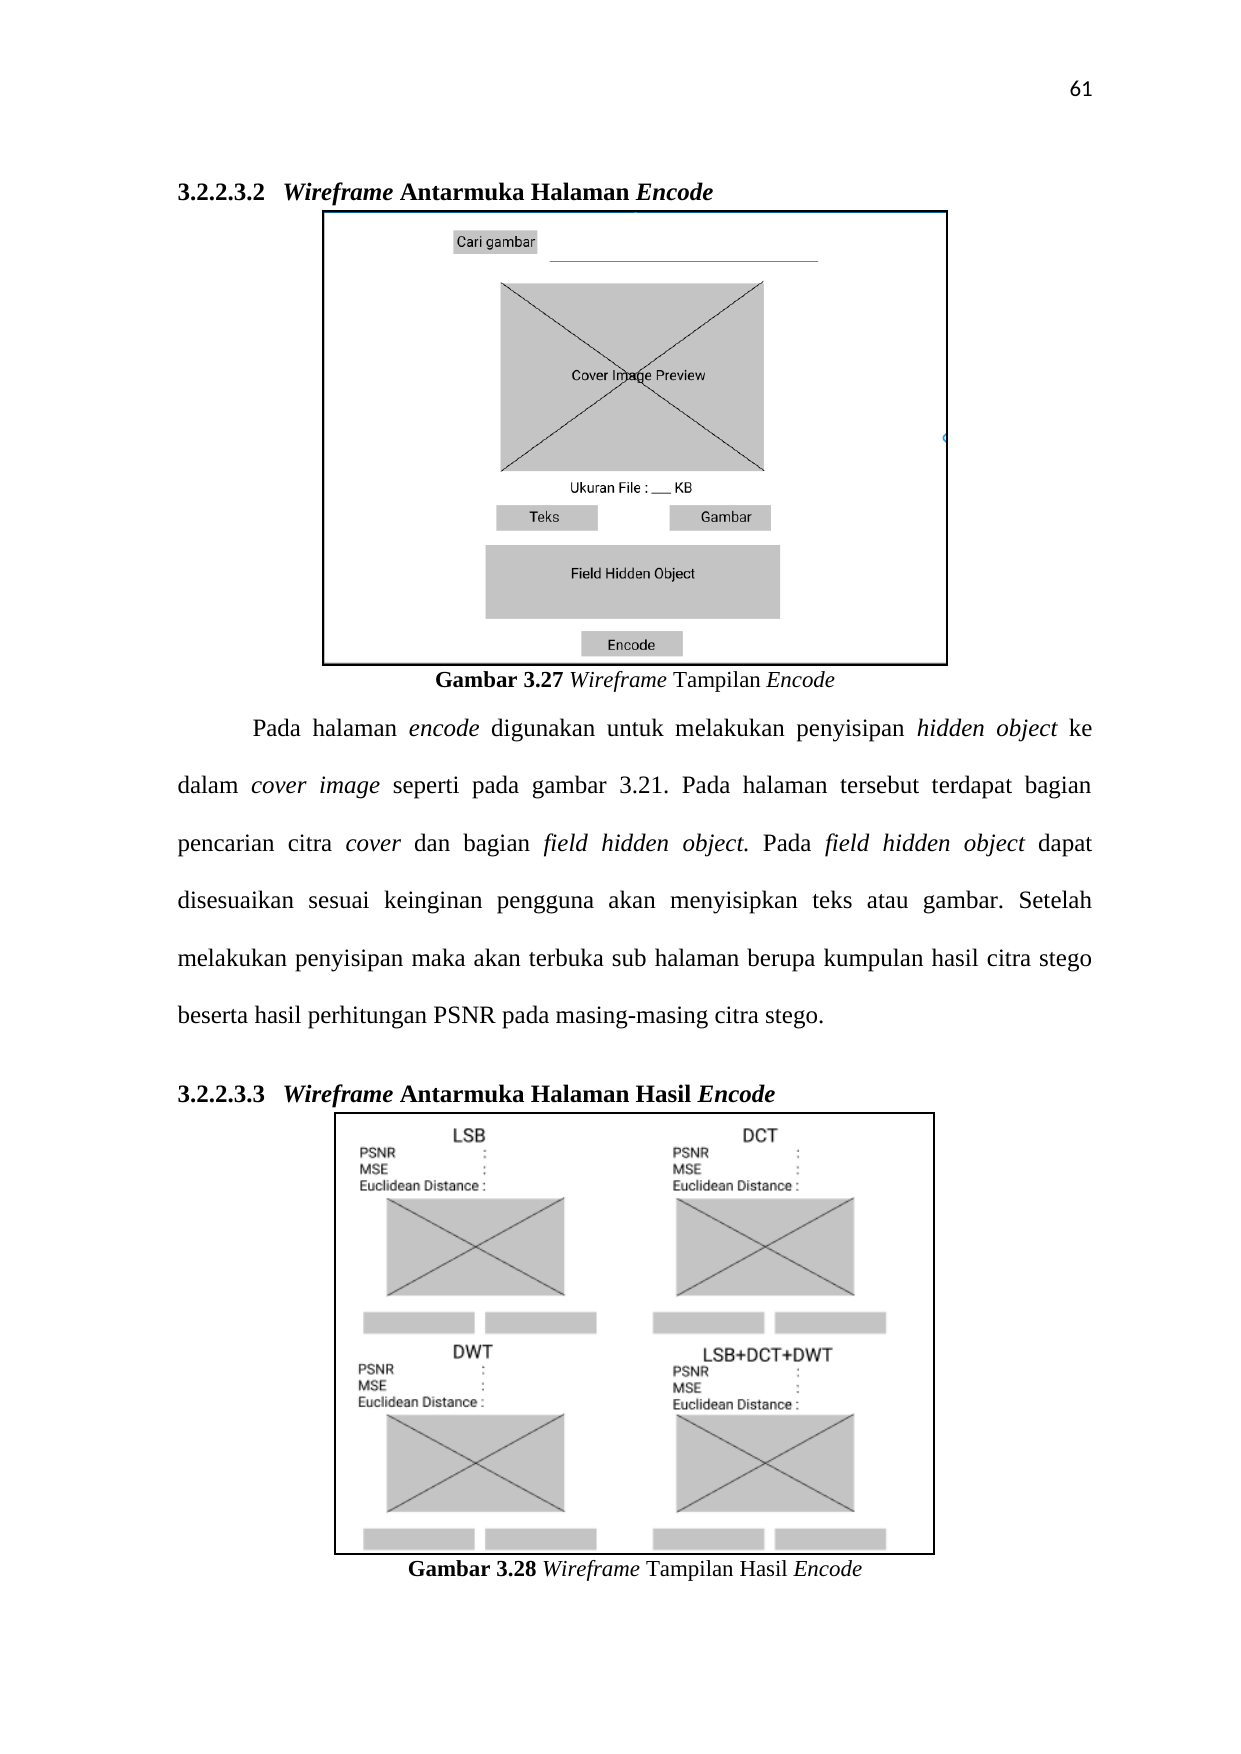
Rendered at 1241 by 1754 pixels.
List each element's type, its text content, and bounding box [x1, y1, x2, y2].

subtitle Wireframe Antarmuka Halaman Hasil Encode [177, 1079, 1092, 1108]
text Pada halaman encode digunakan untuk melakukan penyisipan hidden object ke dalam cover image seperti pada gambar 3.21. Pada halaman tersebut terdapat bagian pencarian citra cover dan bagian field hidden object. Pada field hidden object dapat disesuaikan sesuai keinginan pengguna akan menyisipkan teks atau gambar. Setelah melakukan penyisipan maka akan terbuka sub halaman berupa kumpulan hasil citra stego beserta hasil perhitungan PSNR pada masing-masing citra stego. [177, 713, 1092, 1029]
subtitle Wireframe Antarmuka Halaman Encode [177, 177, 1092, 206]
